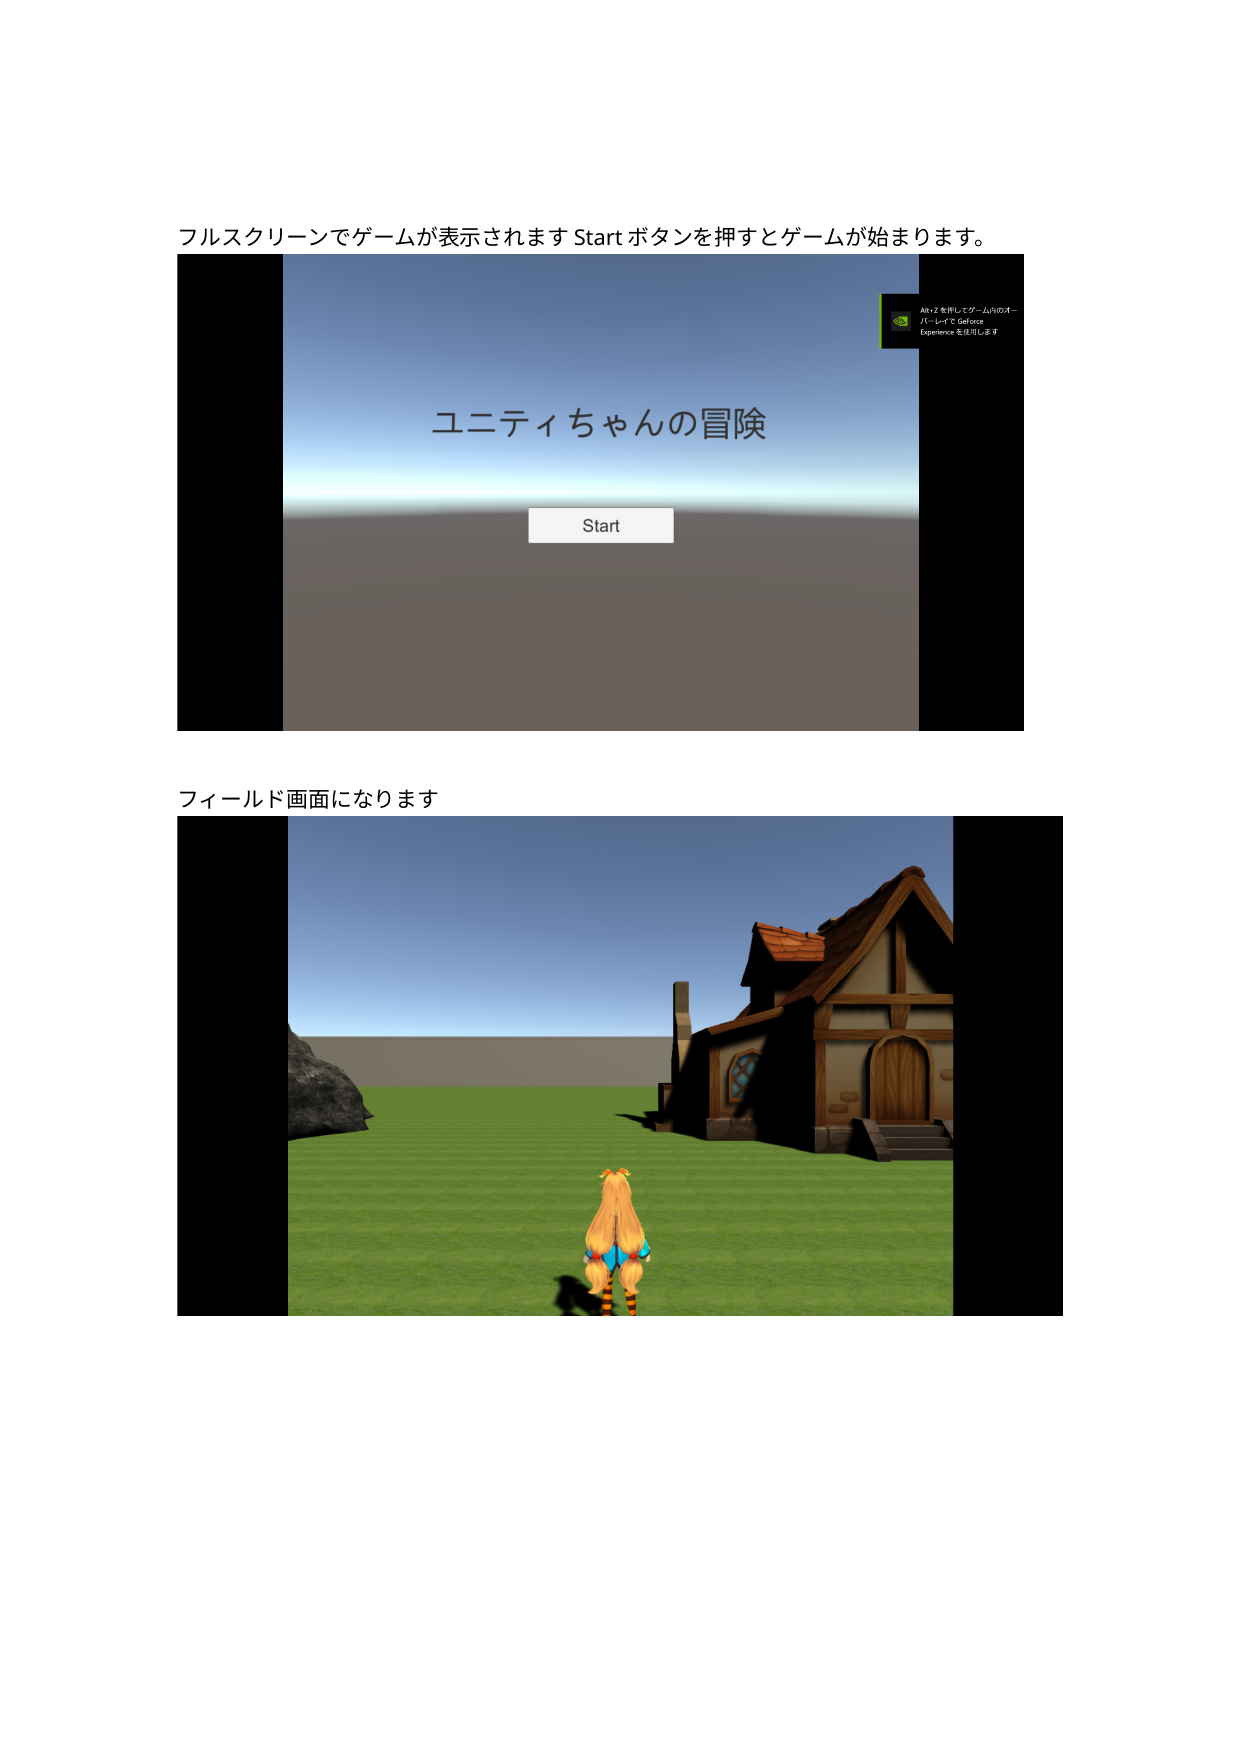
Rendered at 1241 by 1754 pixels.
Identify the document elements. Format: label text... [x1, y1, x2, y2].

picture [177, 816, 1063, 1316]
text フィールド画面になります [177, 779, 1063, 816]
picture [177, 254, 1024, 731]
text フルスクリーンでゲームが表示されますStartボタンを押すとゲームが始まります。 [177, 217, 1063, 254]
